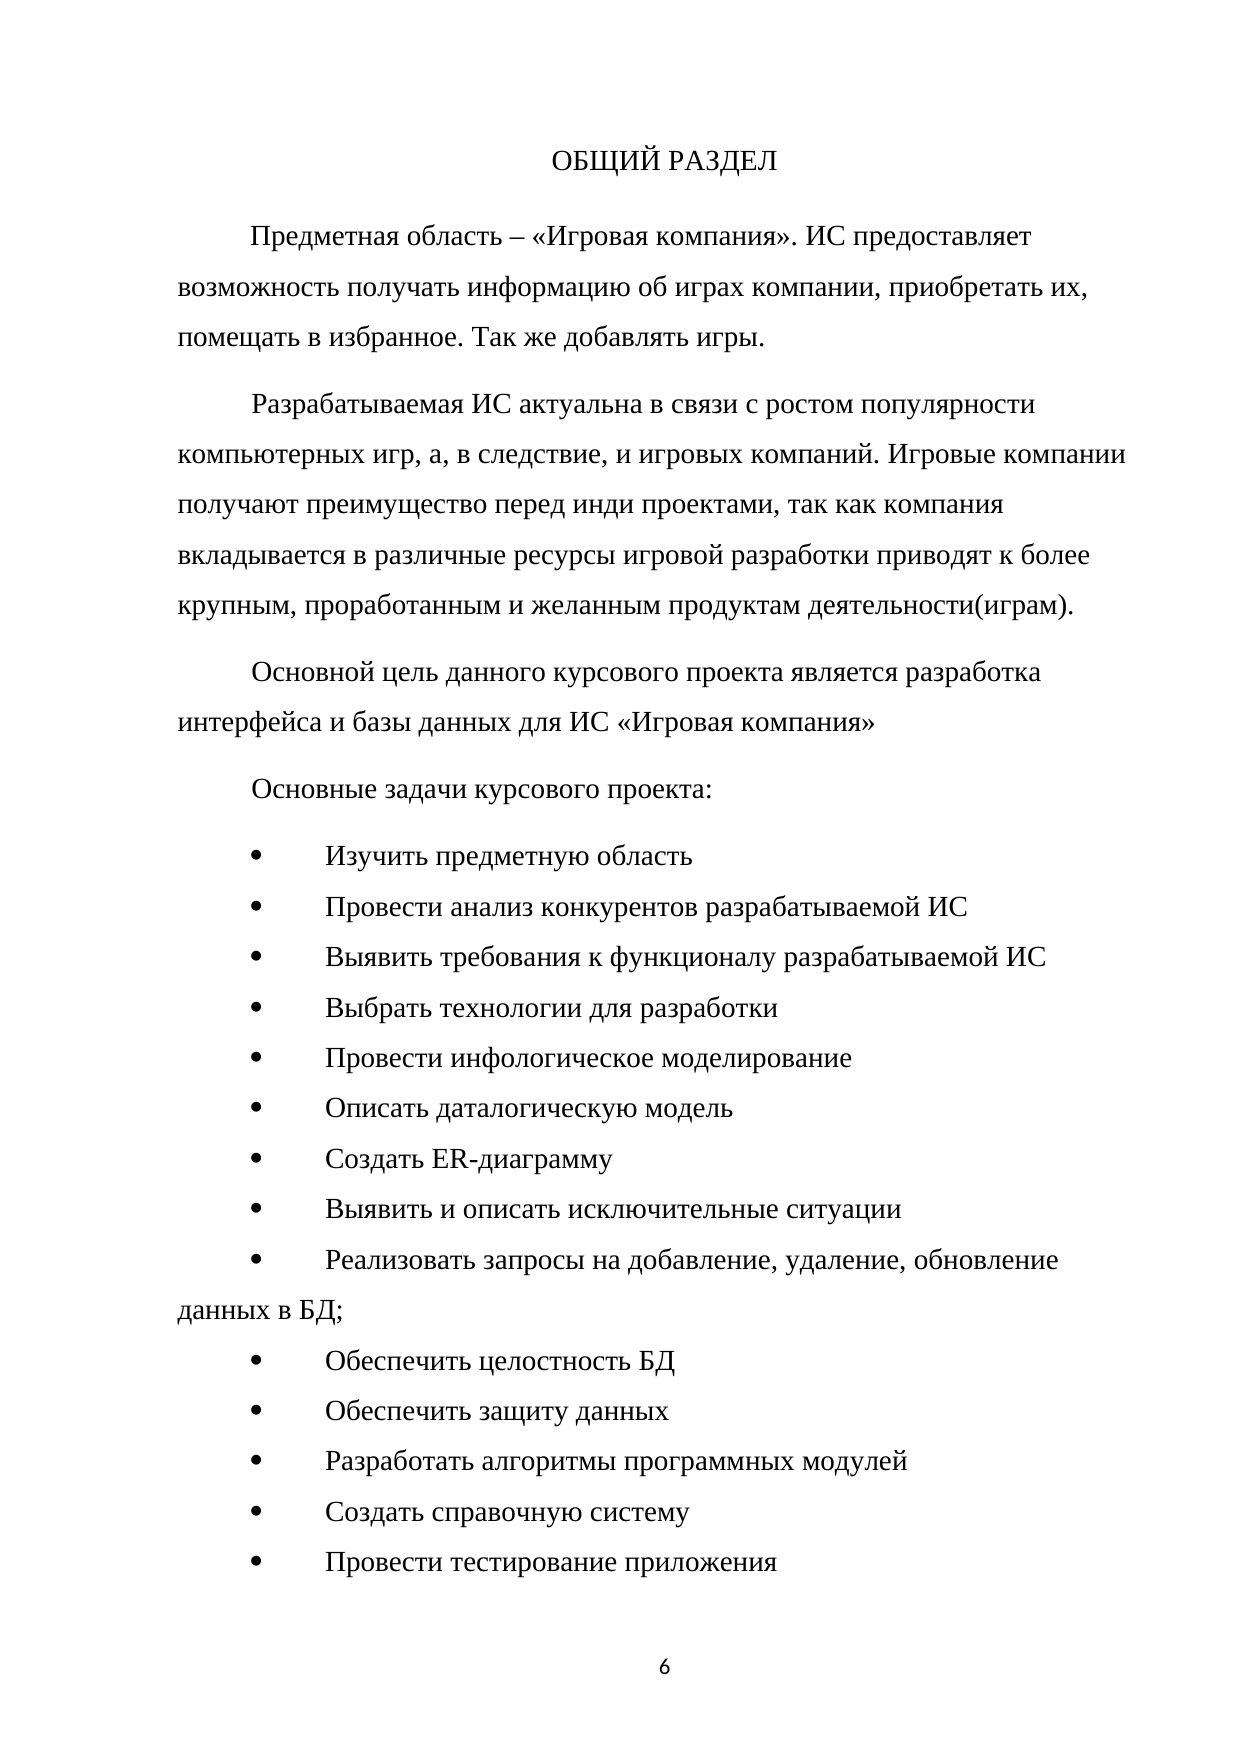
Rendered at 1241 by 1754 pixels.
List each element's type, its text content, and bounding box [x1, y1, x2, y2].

text ОБЩИЙ РАЗДЕЛ [177, 143, 1152, 177]
list Провести анализ конкурентов разрабатываемой ИС [177, 889, 1152, 923]
list Реализовать запросы на добавление, удаление, обновление данных в БД; [177, 1242, 1152, 1326]
list Создать ER-диаграмму [177, 1141, 1152, 1175]
list Обеспечить целостность БД [177, 1343, 1152, 1376]
list Изучить предметную область [177, 838, 1152, 872]
text Предметная область – «Игровая компания». ИС предоставляет возможность получать информацию об играх компании, приобретать их, помещать в избранное. Так же добавлять игры. [177, 218, 1152, 353]
text Разрабатываемая ИС актуальна в связи с ростом популярности компьютерных игр, а, в следствие, и игровых компаний. Игровые компании получают преимущество перед инди проектами, так как компания вкладывается в различные ресурсы игровой разработки приводят к более крупным, проработанным и желанным продуктам деятельности(играм). [177, 386, 1152, 621]
list Описать даталогическую модель [177, 1091, 1152, 1124]
text Основной цель данного курсового проекта является разработка интерфейса и базы данных для ИС «Игровая компания» [177, 654, 1152, 738]
list Провести инфологическое моделирование [177, 1040, 1152, 1074]
list Разработать алгоритмы программных модулей [177, 1443, 1152, 1477]
list Выбрать технологии для разработки [177, 990, 1152, 1023]
list Провести тестирование приложения [177, 1544, 1152, 1578]
list Выявить и описать исключительные ситуации [177, 1191, 1152, 1225]
text Основные задачи курсового проекта: [177, 772, 1152, 805]
list Обеспечить защиту данных [177, 1393, 1152, 1427]
list Выявить требования к функционалу разрабатываемой ИС [177, 939, 1152, 973]
list Создать справочную систему [177, 1494, 1152, 1527]
